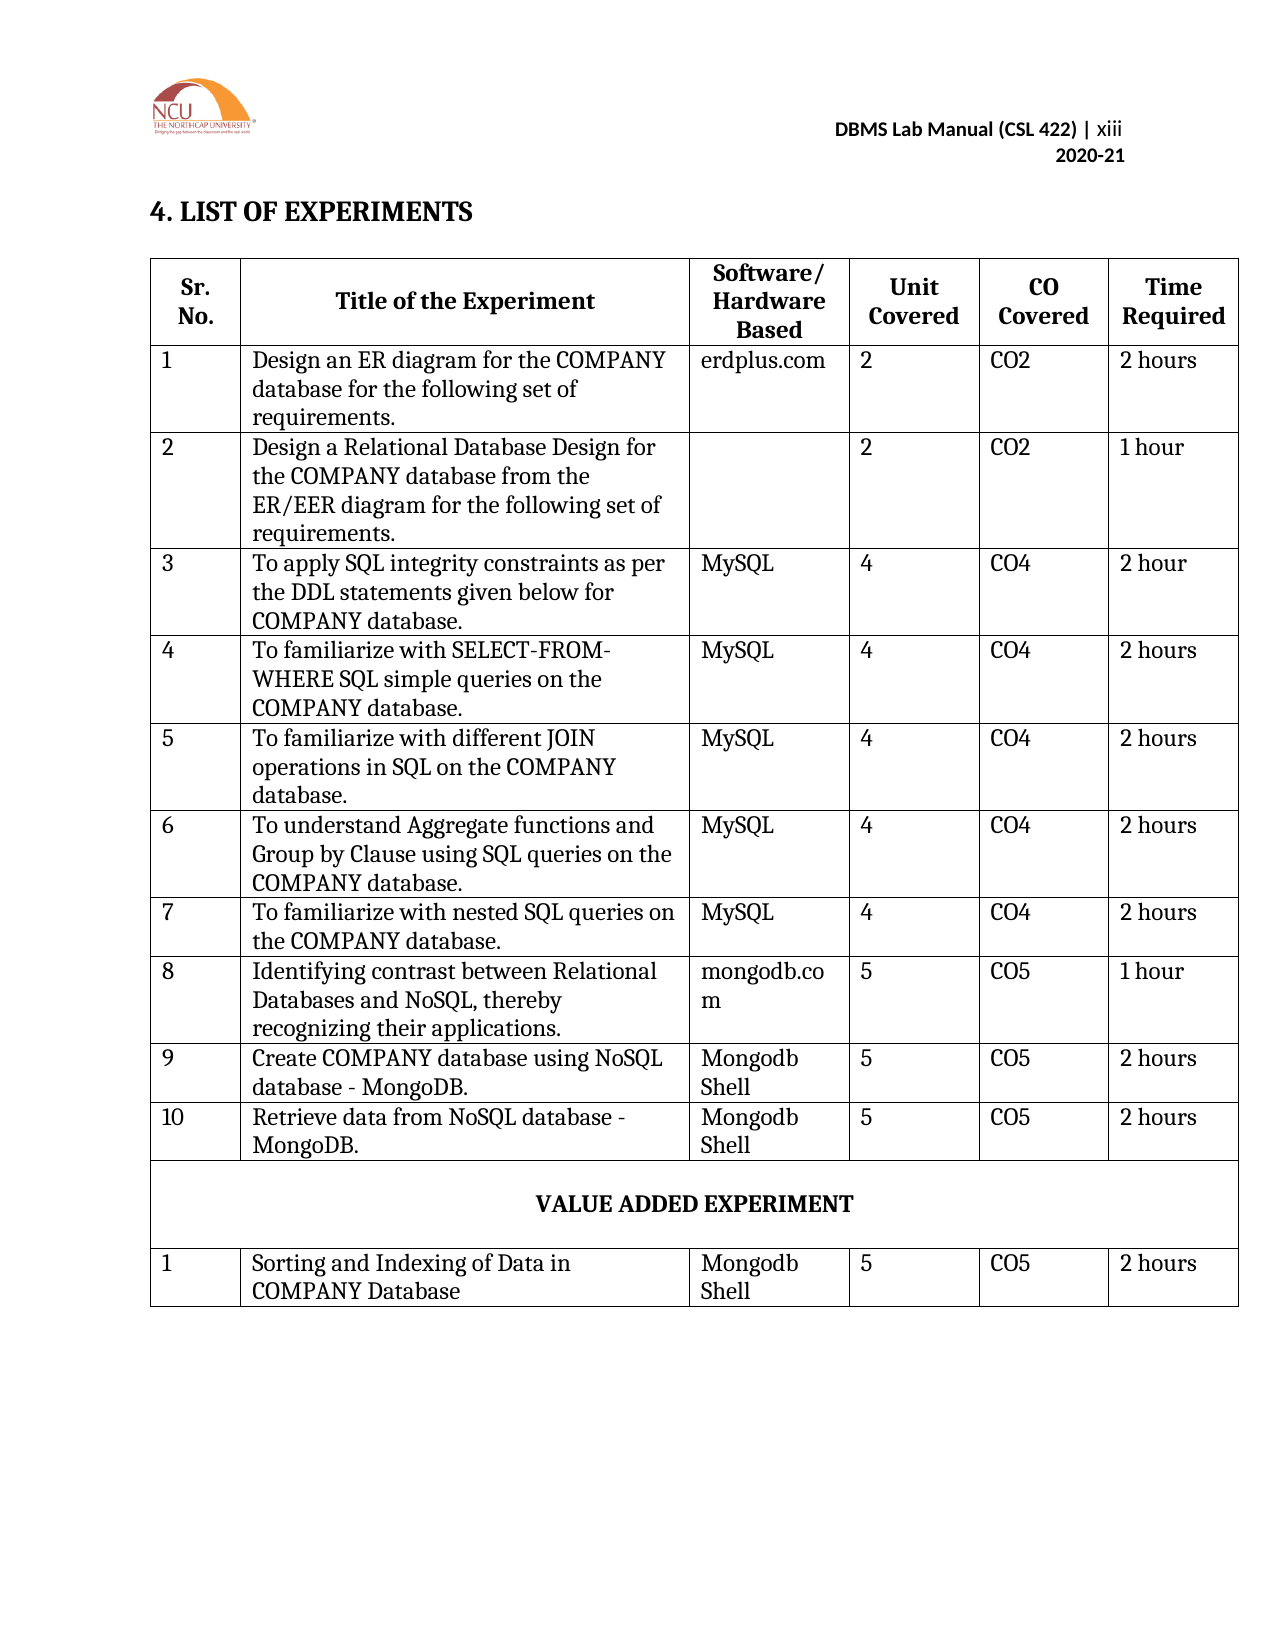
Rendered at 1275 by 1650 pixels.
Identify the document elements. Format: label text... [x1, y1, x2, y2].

table_cell 5 [850, 1249, 979, 1306]
table_cell 4 [850, 724, 979, 810]
table_cell CO4 [980, 811, 1108, 897]
table_cell 2 hours [1109, 1044, 1238, 1102]
table_cell Create COMPANY database using NoSQL database - MongoDB. [241, 1044, 689, 1102]
table_cell CO2 [980, 346, 1108, 432]
table_cell CO2 [980, 433, 1108, 548]
table_cell 4 [850, 636, 979, 723]
table_cell To familiarize with different JOIN operations in SQL on the COMPANY database. [241, 724, 689, 810]
table_cell [151, 811, 240, 897]
table_cell [151, 346, 240, 432]
table_cell [151, 1044, 240, 1102]
table_cell Mongodb Shell [690, 1044, 849, 1102]
table_cell Design an ER diagram for the COMPANY database for the following set of requirements. [241, 346, 689, 432]
table_cell Mongodb Shell [690, 1249, 849, 1306]
table_cell CO5 [980, 1103, 1108, 1160]
table_cell MySQL [690, 724, 849, 810]
table_cell 1 hour [1109, 957, 1238, 1043]
table_cell CO4 [980, 724, 1108, 810]
table_cell MySQL [690, 636, 849, 723]
table_header Time Required [1109, 259, 1238, 345]
table_cell [151, 724, 240, 810]
table_cell [151, 898, 240, 956]
table_cell CO5 [980, 957, 1108, 1043]
table_cell Retrieve data from NoSQL database - MongoDB. [241, 1103, 689, 1160]
table_header Unit Covered [850, 259, 979, 345]
table_cell [690, 433, 849, 548]
table_cell 2 hours [1109, 346, 1238, 432]
list LIST OF EXPERIMENTS [150, 195, 1125, 229]
table_cell 4 [850, 549, 979, 635]
table_cell To apply SQL integrity constraints as per the DDL statements given below for COMPANY database. [241, 549, 689, 635]
table_cell 2 hours [1109, 636, 1238, 723]
table_cell 2 hours [1109, 724, 1238, 810]
table_cell CO4 [980, 636, 1108, 723]
table_cell MySQL [690, 549, 849, 635]
table_cell 5 [850, 1103, 979, 1160]
table_cell 4 [850, 898, 979, 956]
table_cell Sorting and Indexing of Data in COMPANY Database [241, 1249, 689, 1306]
picture [150, 75, 257, 136]
table_cell To familiarize with SELECT-FROM-WHERE SQL simple queries on the COMPANY database. [241, 636, 689, 723]
table_cell 2 hour [1109, 549, 1238, 635]
table_header CO Covered [980, 259, 1108, 345]
table_cell MySQL [690, 811, 849, 897]
table_header Software/ Hardware Based [690, 259, 849, 345]
table_cell 5 [850, 1044, 979, 1102]
table_cell [151, 636, 240, 723]
table_cell CO4 [980, 898, 1108, 956]
table_header Sr. No. [151, 259, 240, 345]
table_cell To familiarize with nested SQL queries on the COMPANY database. [241, 898, 689, 956]
table_cell CO4 [980, 549, 1108, 635]
table_cell [151, 1103, 240, 1160]
table_cell [151, 433, 240, 548]
table_header Title of the Experiment [241, 259, 689, 345]
table_cell CO5 [980, 1044, 1108, 1102]
table_cell 2 hours [1109, 1249, 1238, 1306]
table_cell 2 hours [1109, 1103, 1238, 1160]
table_cell 5 [850, 957, 979, 1043]
table_cell 2 [850, 346, 979, 432]
table_cell [151, 549, 240, 635]
table_cell Mongodb Shell [690, 1103, 849, 1160]
table_cell To understand Aggregate functions and Group by Clause using SQL queries on the COMPANY database. [241, 811, 689, 897]
table_cell MySQL [690, 898, 849, 956]
table_cell Design a Relational Database Design for the COMPANY database from the ER/EER diagram for the following set of requirements. [241, 433, 689, 548]
table_cell 2 [850, 433, 979, 548]
table_cell 2 hours [1109, 898, 1238, 956]
table_cell 4 [850, 811, 979, 897]
table_cell 2 hours [1109, 811, 1238, 897]
table_cell [151, 1249, 240, 1306]
table_cell [151, 957, 240, 1043]
table_cell mongodb.com [690, 957, 849, 1043]
table_cell CO5 [980, 1249, 1108, 1306]
table_cell VALUE ADDED EXPERIMENT [151, 1161, 1238, 1247]
table_cell Identifying contrast between Relational Databases and NoSQL, thereby recognizing their applications. [241, 957, 689, 1043]
table_cell 1 hour [1109, 433, 1238, 548]
table_cell erdplus.com [690, 346, 849, 432]
